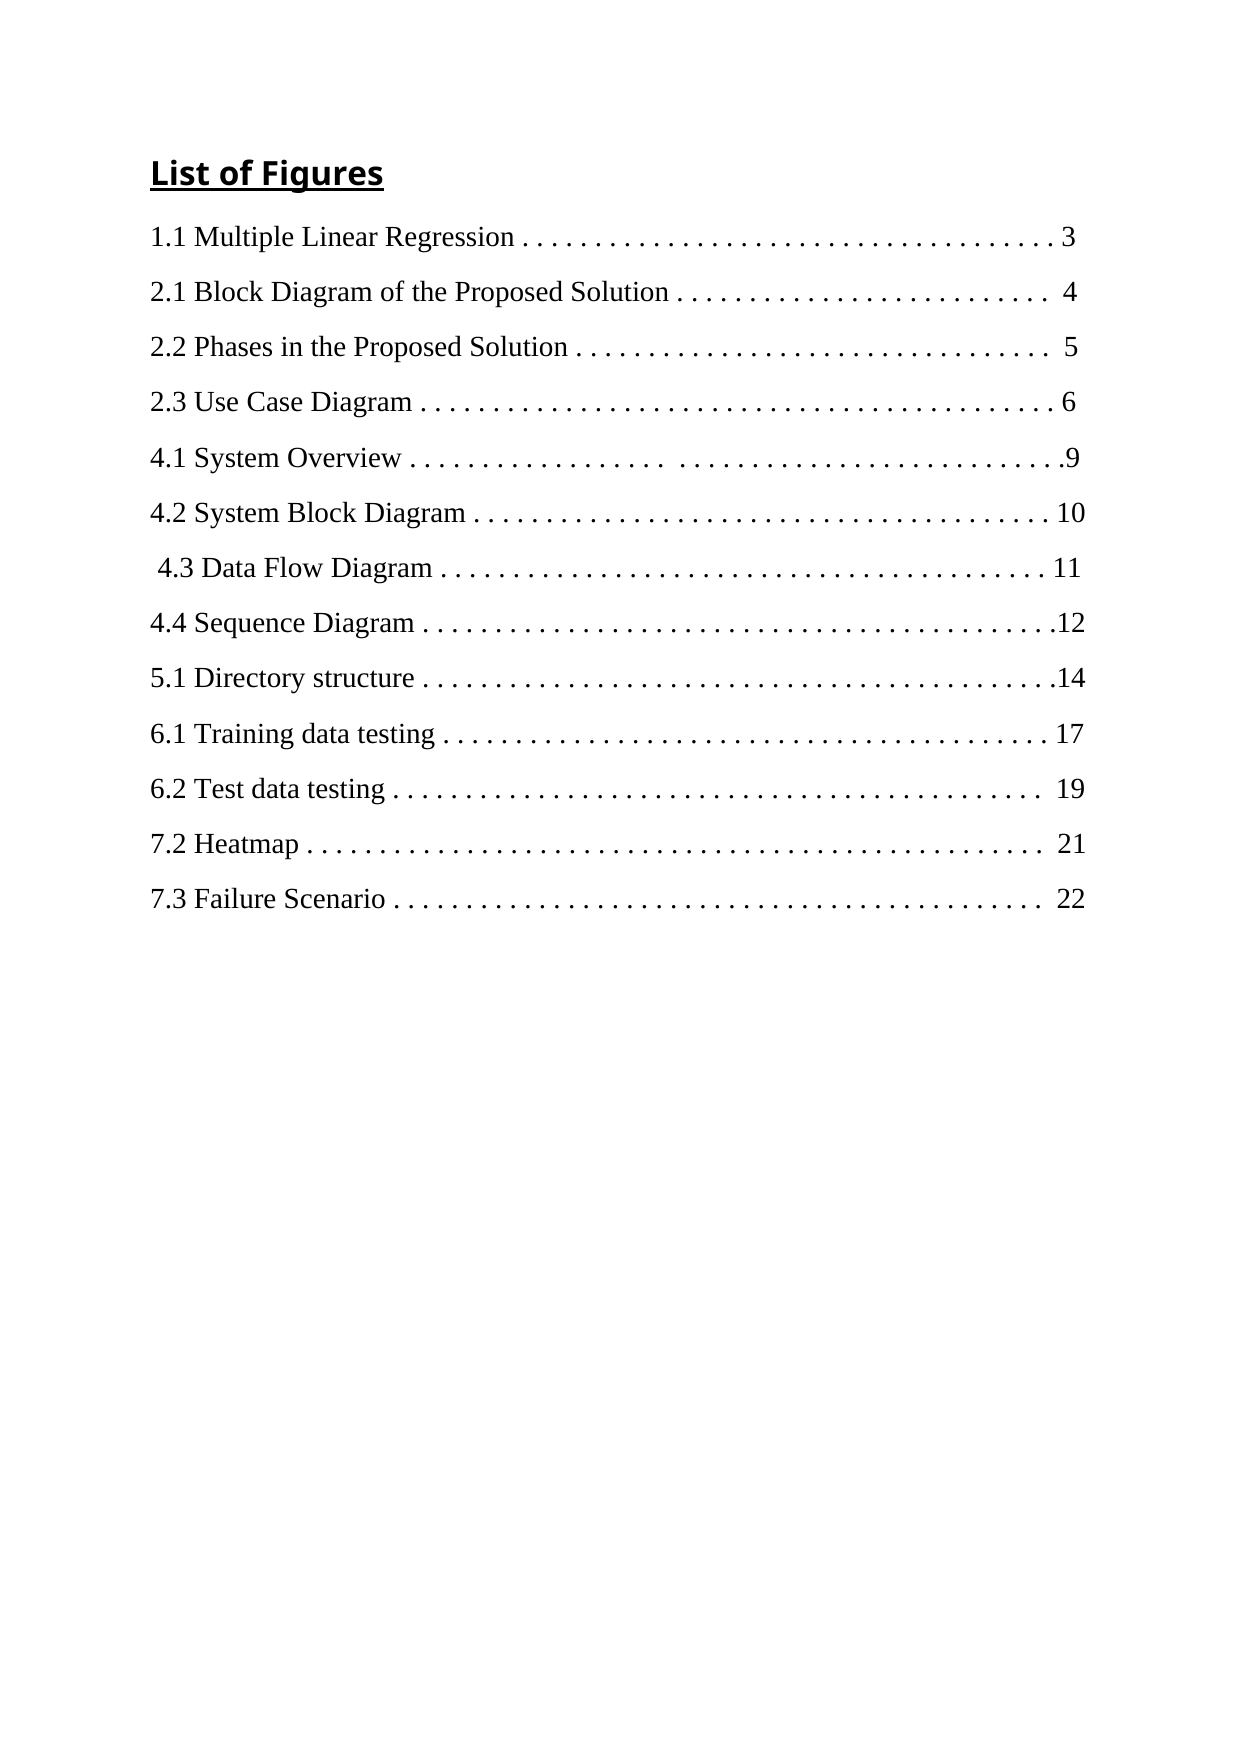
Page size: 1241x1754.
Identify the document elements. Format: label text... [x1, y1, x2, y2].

text 4.2 System Block Diagram . . . . . . . . . . . . . . . . . . . . . . . . . . . . . . . . . . . . . . . . 10 [150, 495, 1090, 528]
text 4.3 Data Flow Diagram . . . . . . . . . . . . . . . . . . . . . . . . . . . . . . . . . . . . . . . . . . 11 [150, 550, 1090, 584]
text 5.1 Directory structure . . . . . . . . . . . . . . . . . . . . . . . . . . . . . . . . . . . . . . . . . . . .14 [150, 661, 1090, 694]
text 4.4 Sequence Diagram . . . . . . . . . . . . . . . . . . . . . . . . . . . . . . . . . . . . . . . . . . . .12 [150, 605, 1090, 639]
text 6.2 Test data testing . . . . . . . . . . . . . . . . . . . . . . . . . . . . . . . . . . . . . . . . . . . . . 19 [150, 771, 1090, 804]
text 7.2 Heatmap . . . . . . . . . . . . . . . . . . . . . . . . . . . . . . . . . . . . . . . . . . . . . . . . . . . 21 [150, 826, 1090, 860]
text 2.3 Use Case Diagram . . . . . . . . . . . . . . . . . . . . . . . . . . . . . . . . . . . . . . . . . . . . 6 [150, 384, 1090, 418]
text 6.1 Training data testing . . . . . . . . . . . . . . . . . . . . . . . . . . . . . . . . . . . . . . . . . . 17 [150, 716, 1090, 749]
text 2.2 Phases in the Proposed Solution . . . . . . . . . . . . . . . . . . . . . . . . . . . . . . . . . 5 [150, 329, 1090, 363]
text 1.1 Multiple Linear Regression . . . . . . . . . . . . . . . . . . . . . . . . . . . . . . . . . . . . . 3 [150, 219, 1090, 252]
text 4.1 System Overview . . . . . . . . . . . . . . . . . . . . . . . . . . . . . . . . . . . . . . . . . . . . .9 [150, 440, 1090, 473]
text 7.3 Failure Scenario . . . . . . . . . . . . . . . . . . . . . . . . . . . . . . . . . . . . . . . . . . . . . 22 [150, 881, 1090, 915]
text 2.1 Block Diagram of the Proposed Solution . . . . . . . . . . . . . . . . . . . . . . . . . . 4 [150, 274, 1090, 308]
text List of Figures [150, 150, 1090, 195]
